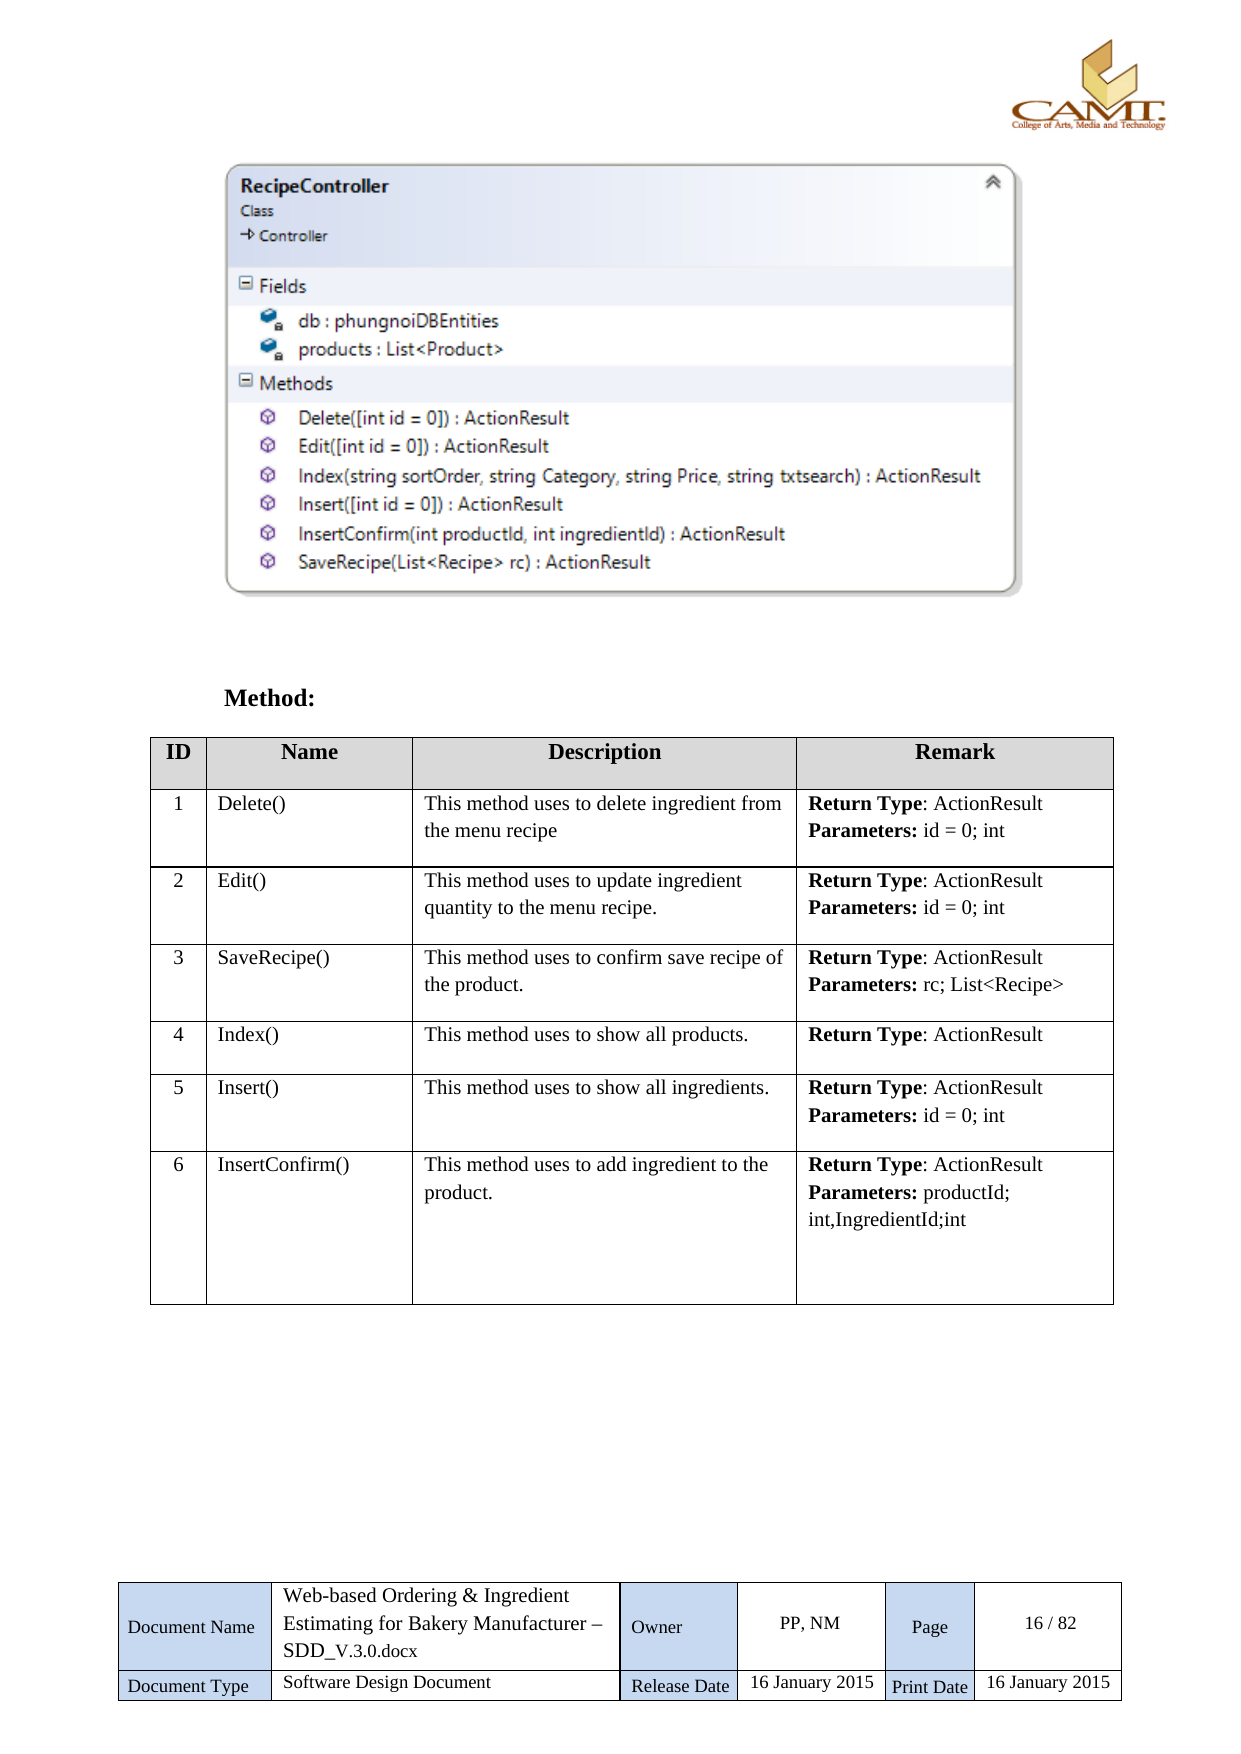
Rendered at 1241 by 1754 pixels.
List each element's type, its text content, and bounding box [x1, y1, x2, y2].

table_cell Delete() [207, 790, 412, 866]
table_cell Return Type: ActionResult Parameters: id = 0; int [797, 1075, 1113, 1151]
table_cell Return Type: ActionResult Parameters: id = 0; int [797, 868, 1113, 943]
text Method: [150, 683, 1090, 712]
table_cell Insert() [207, 1075, 412, 1151]
table_cell Return Type: ActionResult Parameters: rc; List<Recipe> [797, 945, 1113, 1021]
table_cell 3 [151, 945, 206, 1021]
table_cell Return Type: ActionResult Parameters: productId; int,IngredientId;int [797, 1152, 1113, 1304]
table_cell 2 [151, 868, 206, 943]
table_cell Index() [207, 1022, 412, 1074]
table_header ID [151, 738, 206, 789]
table_header Description [413, 738, 796, 789]
table_cell Return Type: ActionResult [797, 1022, 1113, 1074]
table_header Remark [797, 738, 1113, 789]
table_cell 5 [151, 1075, 206, 1151]
table_cell Return Type: ActionResult Parameters: id = 0; int [797, 790, 1113, 866]
table_cell 4 [151, 1022, 206, 1074]
table_cell This method uses to confirm save recipe of the product. [413, 945, 796, 1021]
table_cell This method uses to add ingredient to the product. [413, 1152, 796, 1304]
table_cell 1 [151, 790, 206, 866]
table_cell This method uses to show all ingredients. [413, 1075, 796, 1151]
table_cell SaveRecipe() [207, 945, 412, 1021]
table_cell Edit() [207, 868, 412, 943]
table_cell This method uses to show all products. [413, 1022, 796, 1074]
table_cell InsertConfirm() [207, 1152, 412, 1304]
picture [211, 150, 1029, 605]
picture [1003, 32, 1170, 132]
table_header Name [207, 738, 412, 789]
table_cell This method uses to delete ingredient from the menu recipe [413, 790, 796, 866]
table_cell This method uses to update ingredient quantity to the menu recipe. [413, 868, 796, 943]
table_cell 6 [151, 1152, 206, 1304]
